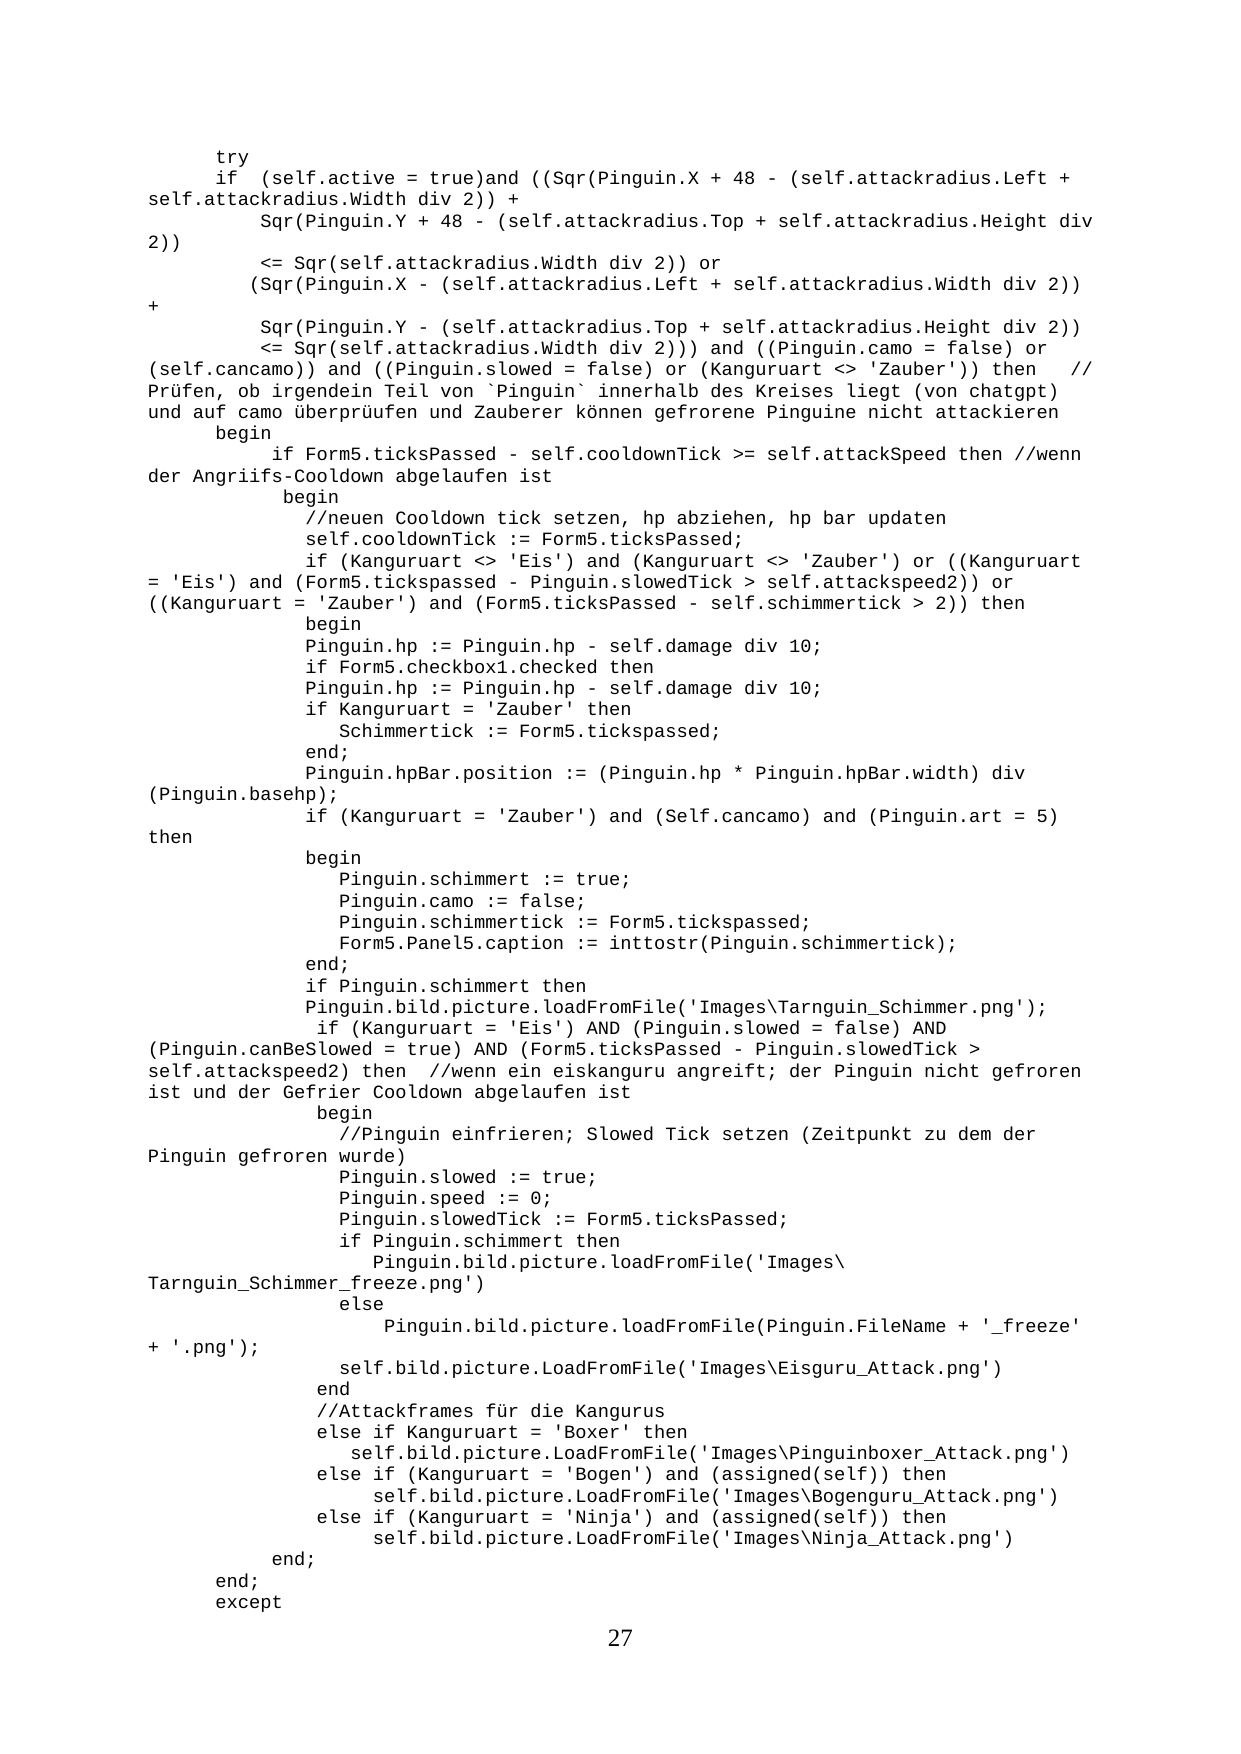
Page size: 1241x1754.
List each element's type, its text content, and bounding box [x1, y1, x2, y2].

text Pinguin.speed := 0; [148, 1189, 1093, 1210]
text end [148, 1380, 1093, 1401]
text self.bild.picture.LoadFromFile('Images\Bogenguru_Attack.png') [148, 1486, 1093, 1508]
text begin [148, 1104, 1093, 1125]
text if (Kanguruart = 'Eis') AND (Pinguin.slowed = false) AND (Pinguin.canBeSlowed = true) AND (Form5.ticksPassed - Pinguin.slowedTick > self.attackspeed2) then //wenn ein eiskanguru angreift; der Pinguin nicht gefroren ist und der Gefrier Cooldown abgelaufen ist [148, 1019, 1093, 1104]
text if Form5.checkbox1.checked then [148, 658, 1093, 679]
text if Form5.ticksPassed - self.cooldownTick >= self.attackSpeed then //wenn der Angriifs-Cooldown abgelaufen ist [148, 445, 1093, 488]
text //Pinguin einfrieren; Slowed Tick setzen (Zeitpunkt zu dem der Pinguin gefroren wurde) [148, 1125, 1093, 1168]
text Pinguin.hp := Pinguin.hp - self.damage div 10; [148, 679, 1093, 700]
text Pinguin.bild.picture.loadFromFile('Images\Tarnguin_Schimmer.png'); [148, 998, 1093, 1019]
text self.cooldownTick := Form5.ticksPassed; [148, 530, 1093, 551]
text try [148, 148, 1093, 169]
text //neuen Cooldown tick setzen, hp abziehen, hp bar updaten [148, 509, 1093, 530]
text <= Sqr(self.attackradius.Width div 2)) or [148, 254, 1093, 275]
text end; [148, 955, 1093, 976]
text end; [148, 743, 1093, 764]
text if (Kanguruart <> 'Eis') and (Kanguruart <> 'Zauber') or ((Kanguruart = 'Eis') and (Form5.tickspassed - Pinguin.slowedTick > self.attackspeed2)) or ((Kanguruart = 'Zauber') and (Form5.ticksPassed - self.schimmertick > 2)) then [148, 551, 1093, 615]
text self.bild.picture.LoadFromFile('Images\Eisguru_Attack.png') [148, 1359, 1093, 1380]
text Pinguin.camo := false; [148, 891, 1093, 913]
text except [148, 1593, 1093, 1614]
text begin [148, 488, 1093, 509]
text Schimmertick := Form5.tickspassed; [148, 721, 1093, 743]
text (Sqr(Pinguin.X - (self.attackradius.Left + self.attackradius.Width div 2)) + [148, 275, 1093, 318]
text Pinguin.slowedTick := Form5.ticksPassed; [148, 1210, 1093, 1231]
text if Kanguruart = 'Zauber' then [148, 700, 1093, 721]
text begin [148, 424, 1093, 445]
text if Pinguin.schimmert then [148, 976, 1093, 998]
text Pinguin.bild.picture.loadFromFile('Images\Tarnguin_Schimmer_freeze.png') [148, 1253, 1093, 1295]
text else [148, 1295, 1093, 1316]
text self.bild.picture.LoadFromFile('Images\Ninja_Attack.png') [148, 1529, 1093, 1550]
text end; [148, 1550, 1093, 1571]
text else if (Kanguruart = 'Ninja') and (assigned(self)) then [148, 1508, 1093, 1529]
text if Pinguin.schimmert then [148, 1231, 1093, 1253]
text end; [148, 1571, 1093, 1593]
text begin [148, 615, 1093, 636]
text else if Kanguruart = 'Boxer' then [148, 1423, 1093, 1444]
text //Attackframes für die Kangurus [148, 1401, 1093, 1423]
text Sqr(Pinguin.Y + 48 - (self.attackradius.Top + self.attackradius.Height div 2)) [148, 211, 1093, 254]
text Pinguin.hpBar.position := (Pinguin.hp * Pinguin.hpBar.width) div (Pinguin.basehp); [148, 764, 1093, 806]
text Pinguin.slowed := true; [148, 1168, 1093, 1189]
text Pinguin.schimmert := true; [148, 870, 1093, 891]
text if (Kanguruart = 'Zauber') and (Self.cancamo) and (Pinguin.art = 5) then [148, 806, 1093, 849]
text else if (Kanguruart = 'Bogen') and (assigned(self)) then [148, 1465, 1093, 1486]
text Pinguin.bild.picture.loadFromFile(Pinguin.FileName + '_freeze' + '.png'); [148, 1316, 1093, 1359]
text begin [148, 849, 1093, 870]
text Form5.Panel5.caption := inttostr(Pinguin.schimmertick); [148, 934, 1093, 955]
text Pinguin.hp := Pinguin.hp - self.damage div 10; [148, 636, 1093, 658]
text if (self.active = true)and ((Sqr(Pinguin.X + 48 - (self.attackradius.Left + self.attackradius.Width div 2)) + [148, 169, 1093, 211]
text Sqr(Pinguin.Y - (self.attackradius.Top + self.attackradius.Height div 2)) [148, 318, 1093, 339]
text <= Sqr(self.attackradius.Width div 2))) and ((Pinguin.camo = false) or (self.cancamo)) and ((Pinguin.slowed = false) or (Kanguruart <> 'Zauber')) then // Prüfen, ob irgendein Teil von `Pinguin` innerhalb des Kreises liegt (von chatgpt) und auf camo überprüufen und Zauberer können gefrorene Pinguine nicht attackieren [148, 339, 1093, 424]
text self.bild.picture.LoadFromFile('Images\Pinguinboxer_Attack.png') [148, 1444, 1093, 1465]
text Pinguin.schimmertick := Form5.tickspassed; [148, 913, 1093, 934]
